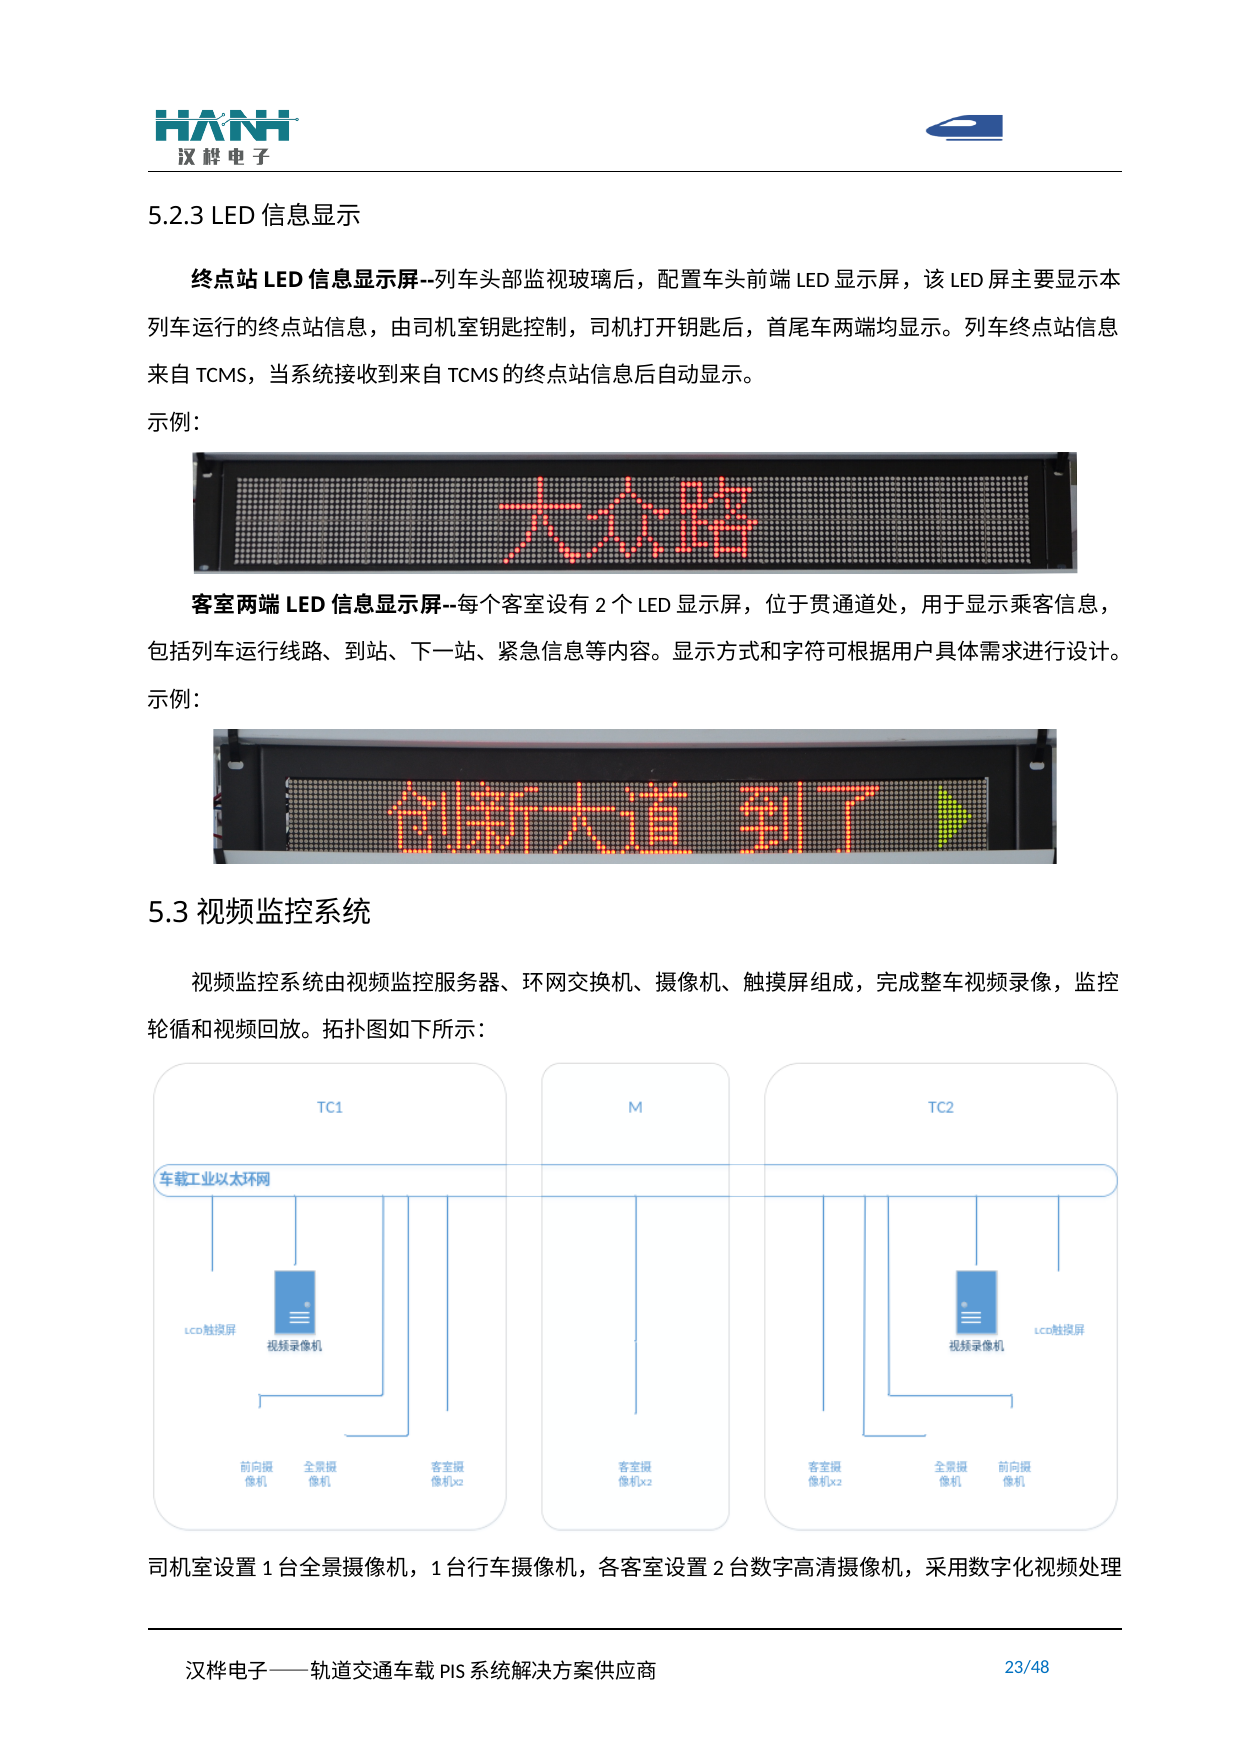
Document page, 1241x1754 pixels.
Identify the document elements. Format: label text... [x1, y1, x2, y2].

subtitle 5.2.3 LED信息显示 [148, 195, 1122, 232]
picture [917, 108, 1011, 145]
text 示例： [148, 405, 1122, 437]
picture [147, 107, 302, 169]
text 视频监控系统由视频监控服务器、环网交换机、摄像机、触摸屏组成，完成整车视频录像，监控轮循和视频回放。拓扑图如下所示： [148, 965, 1122, 1044]
text 客室两端LED信息显示屏--每个客室设有2个LED显示屏，位于贯通道处，用于显示乘客信息，包括列车运行线路、到站、下一站、紧急信息等内容。显示方式和字符可根据用户具体需求进行设计。 [148, 587, 1122, 666]
text 司机室设置1台全景摄像机，1台行车摄像机，各客室设置2台数字高清摄像机，采用数字化视频处理技术，采用H.265压缩格式的高压缩比编码技术，将模拟视频信号直接转换成数字编码，通过以太网交换机传输至视频监控服务器进行自动记录的同时在司机室监控屏上显示，供司机实时监视客室内情况及数据备案查询。 [148, 1550, 1122, 1582]
text 终点站LED信息显示屏--列车头部监视玻璃后，配置车头前端LED显示屏，该LED屏主要显示本列车运行的终点站信息，由司机室钥匙控制，司机打开钥匙后，首尾车两端均显示。列车终点站信息来自TCMS，当系统接收到来自TCMS的终点站信息后自动显示。 [148, 262, 1122, 389]
picture [192, 452, 1078, 574]
picture [213, 729, 1057, 864]
text 示例： [148, 682, 1122, 713]
subtitle 5.3 视频监控系统 [148, 889, 1122, 931]
